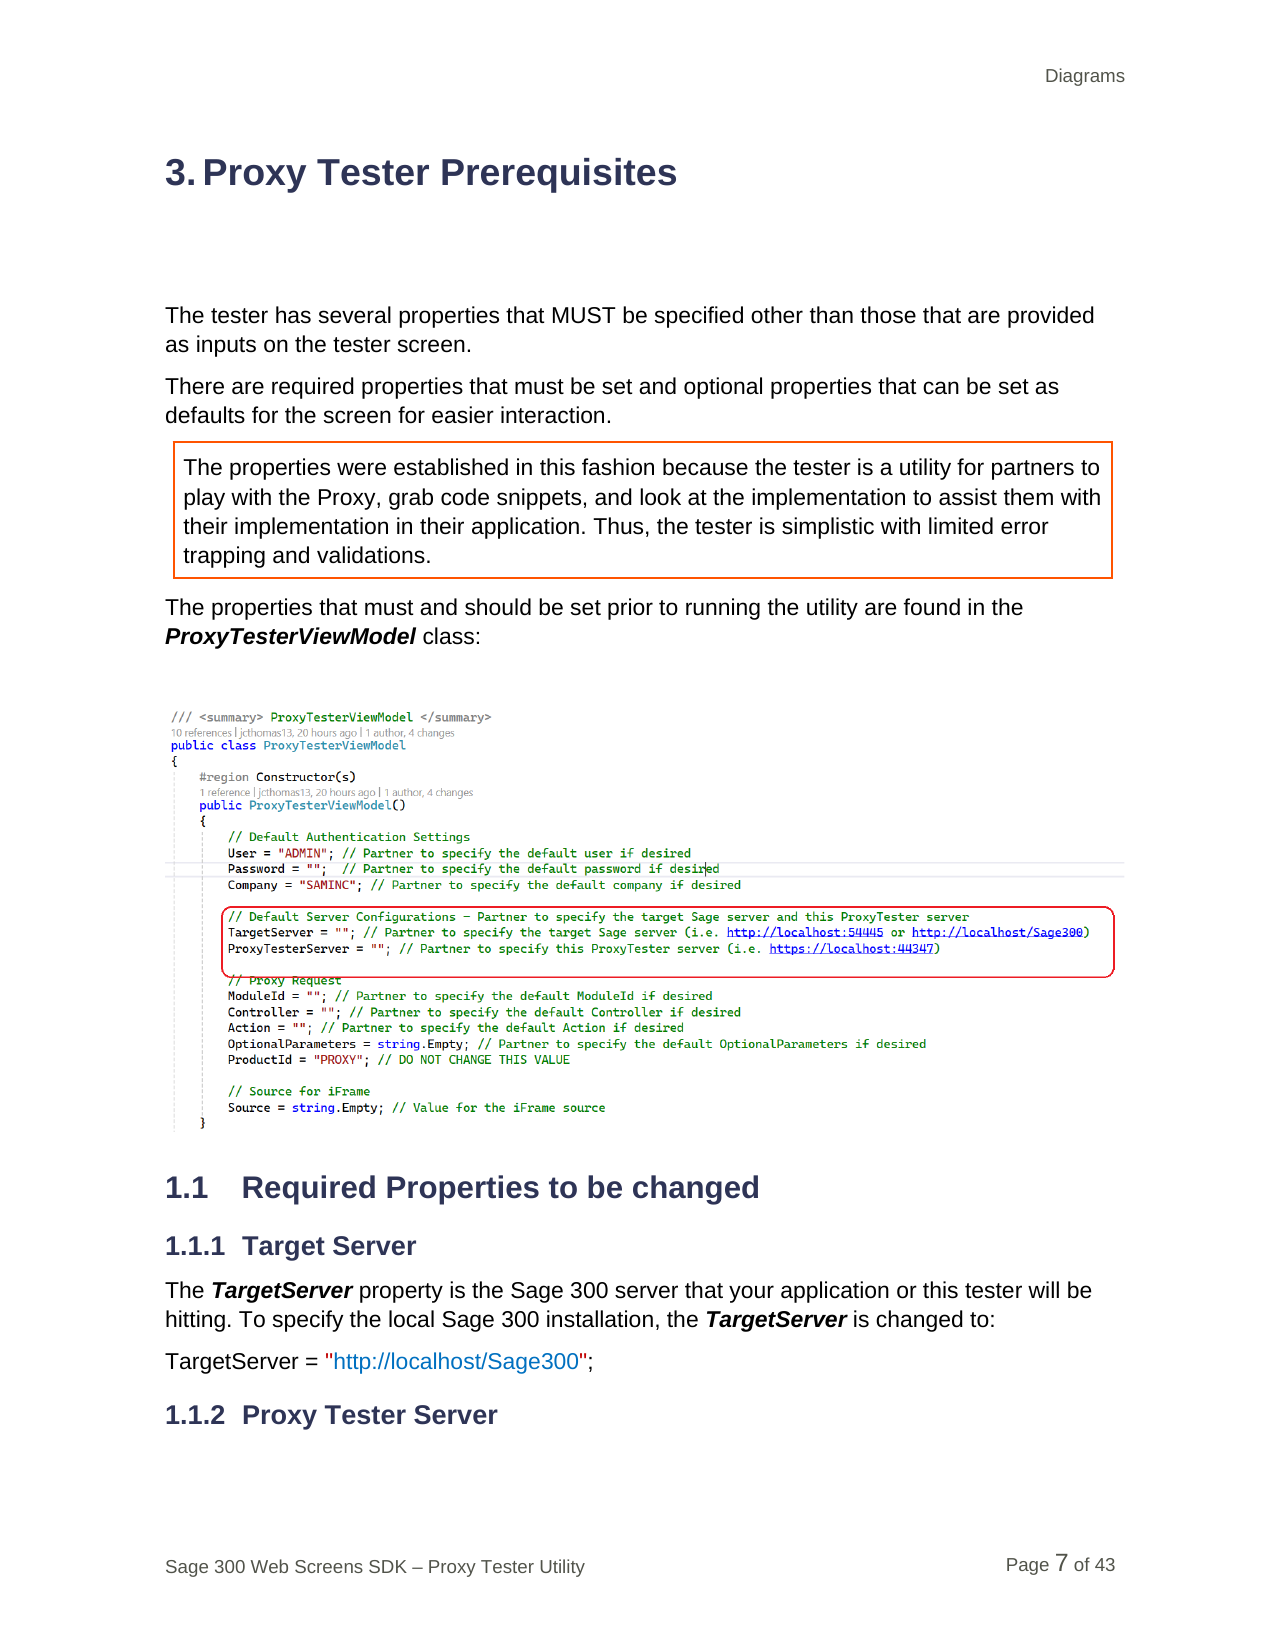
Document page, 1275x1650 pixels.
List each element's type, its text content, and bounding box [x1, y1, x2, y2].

subtitle Proxy Tester Prerequisites [165, 149, 1115, 193]
text The properties that must and should be set prior to running the utility are found in the ProxyTesterViewModel class: [165, 591, 1125, 649]
subtitle Target Server [165, 1230, 1125, 1261]
text There are required properties that must be set and optional properties that can be set as defaults for the screen for easier interaction. [165, 370, 1125, 429]
text The properties were established in this fashion because the tester is a utility for partners to play with the Proxy, grab code snippets, and look at the implementation to assist them with their implementation in their application. Thus, the tester is simplistic with limited error trapping and validations. [175, 443, 1111, 577]
picture [165, 703, 1125, 1132]
text TargetServer = "http://localhost/Sage300"; [165, 1345, 1125, 1374]
text The tester has several properties that MUST be specified other than those that are provided as inputs on the tester screen. [165, 149, 1125, 358]
text The TargetServer property is the Sage 300 server that your application or this tester will be hitting. To specify the local Sage 300 installation, the TargetServer is changed to: [165, 1274, 1125, 1332]
subtitle Required Properties to be changed [165, 1169, 1125, 1205]
subtitle Proxy Tester Server [165, 1399, 1125, 1430]
